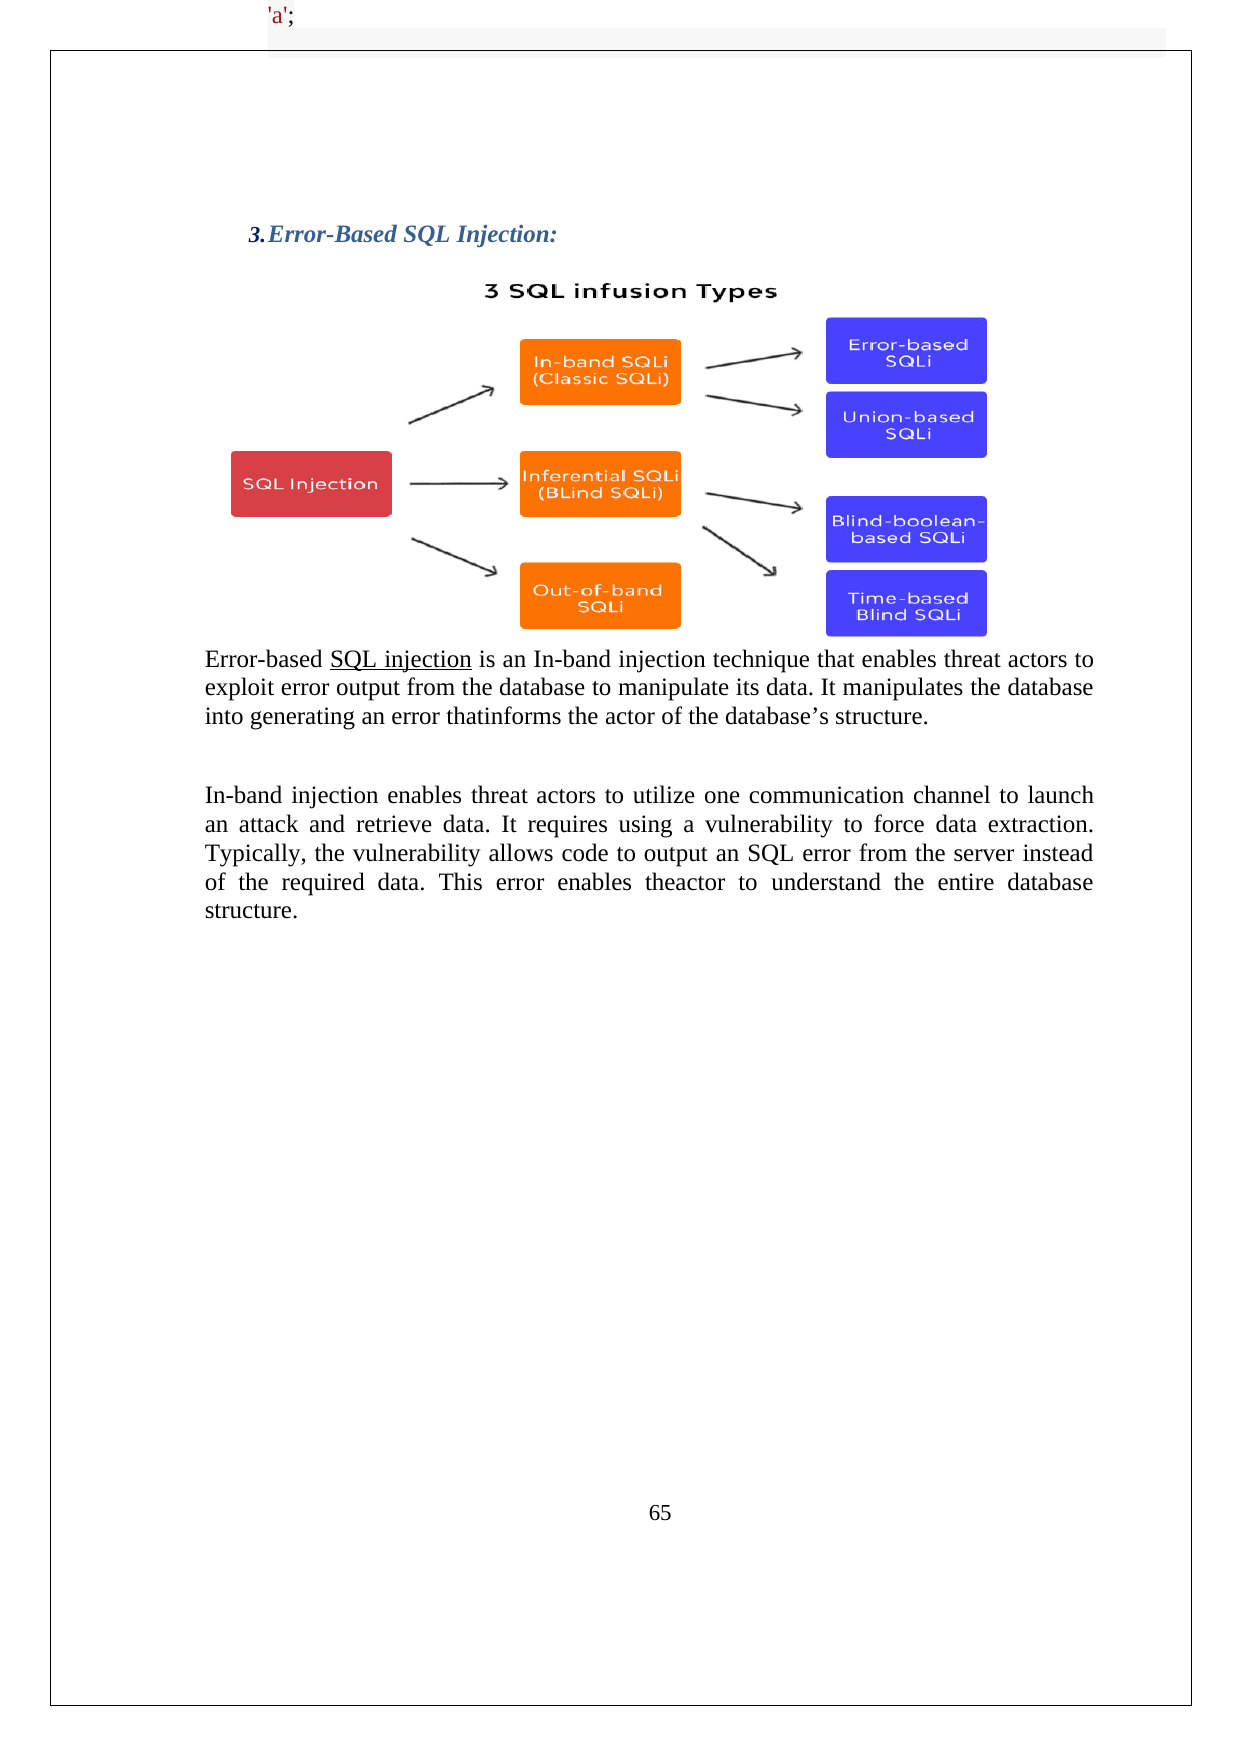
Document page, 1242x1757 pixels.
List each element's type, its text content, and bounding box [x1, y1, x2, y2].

subtitle Error-Based SQL Injection: [249, 219, 1185, 248]
text In-band injection enables threat actors to utilize one communication channel to launch an attack and retrieve data. It requires using a vulnerability to force data extraction. Typically, the vulnerability allows code to output an SQL error from the server instead of the required data. This error enables theactor to understand the entire database structure. [204, 780, 1094, 924]
picture [200, 266, 1063, 644]
